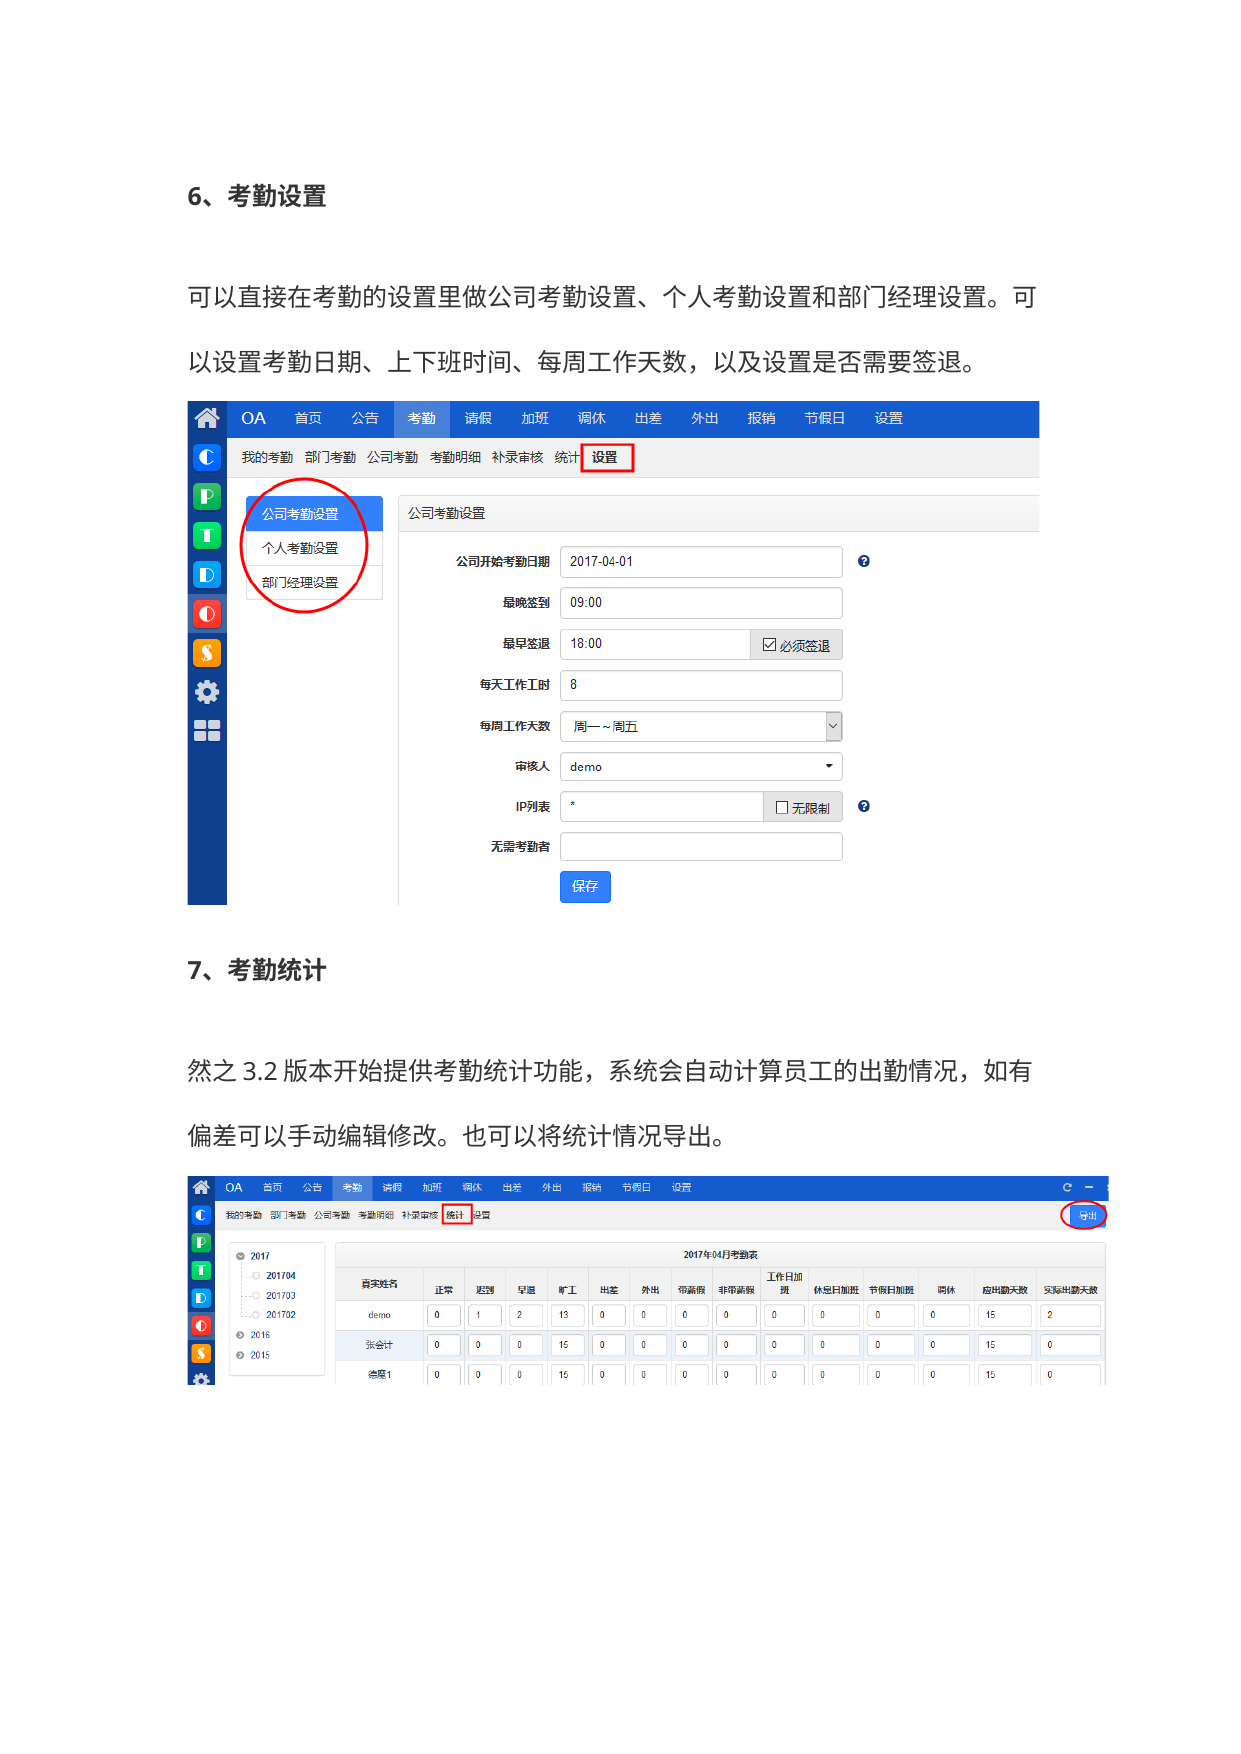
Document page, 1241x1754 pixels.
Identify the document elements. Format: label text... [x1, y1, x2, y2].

subtitle 6、考勤设置 [187, 162, 1053, 227]
subtitle 7、考勤统计 [187, 936, 1053, 1001]
text 然之3.2版本开始提供考勤统计功能，系统会自动计算员工的出勤情况，如有偏差可以手动编辑修改。也可以将统计情况导出。 [187, 1037, 1053, 1167]
picture [187, 401, 1040, 905]
picture [187, 1176, 1109, 1385]
text 可以直接在考勤的设置里做公司考勤设置、个人考勤设置和部门经理设置。可以设置考勤日期、上下班时间、每周工作天数，以及设置是否需要签退。 [187, 263, 1053, 393]
